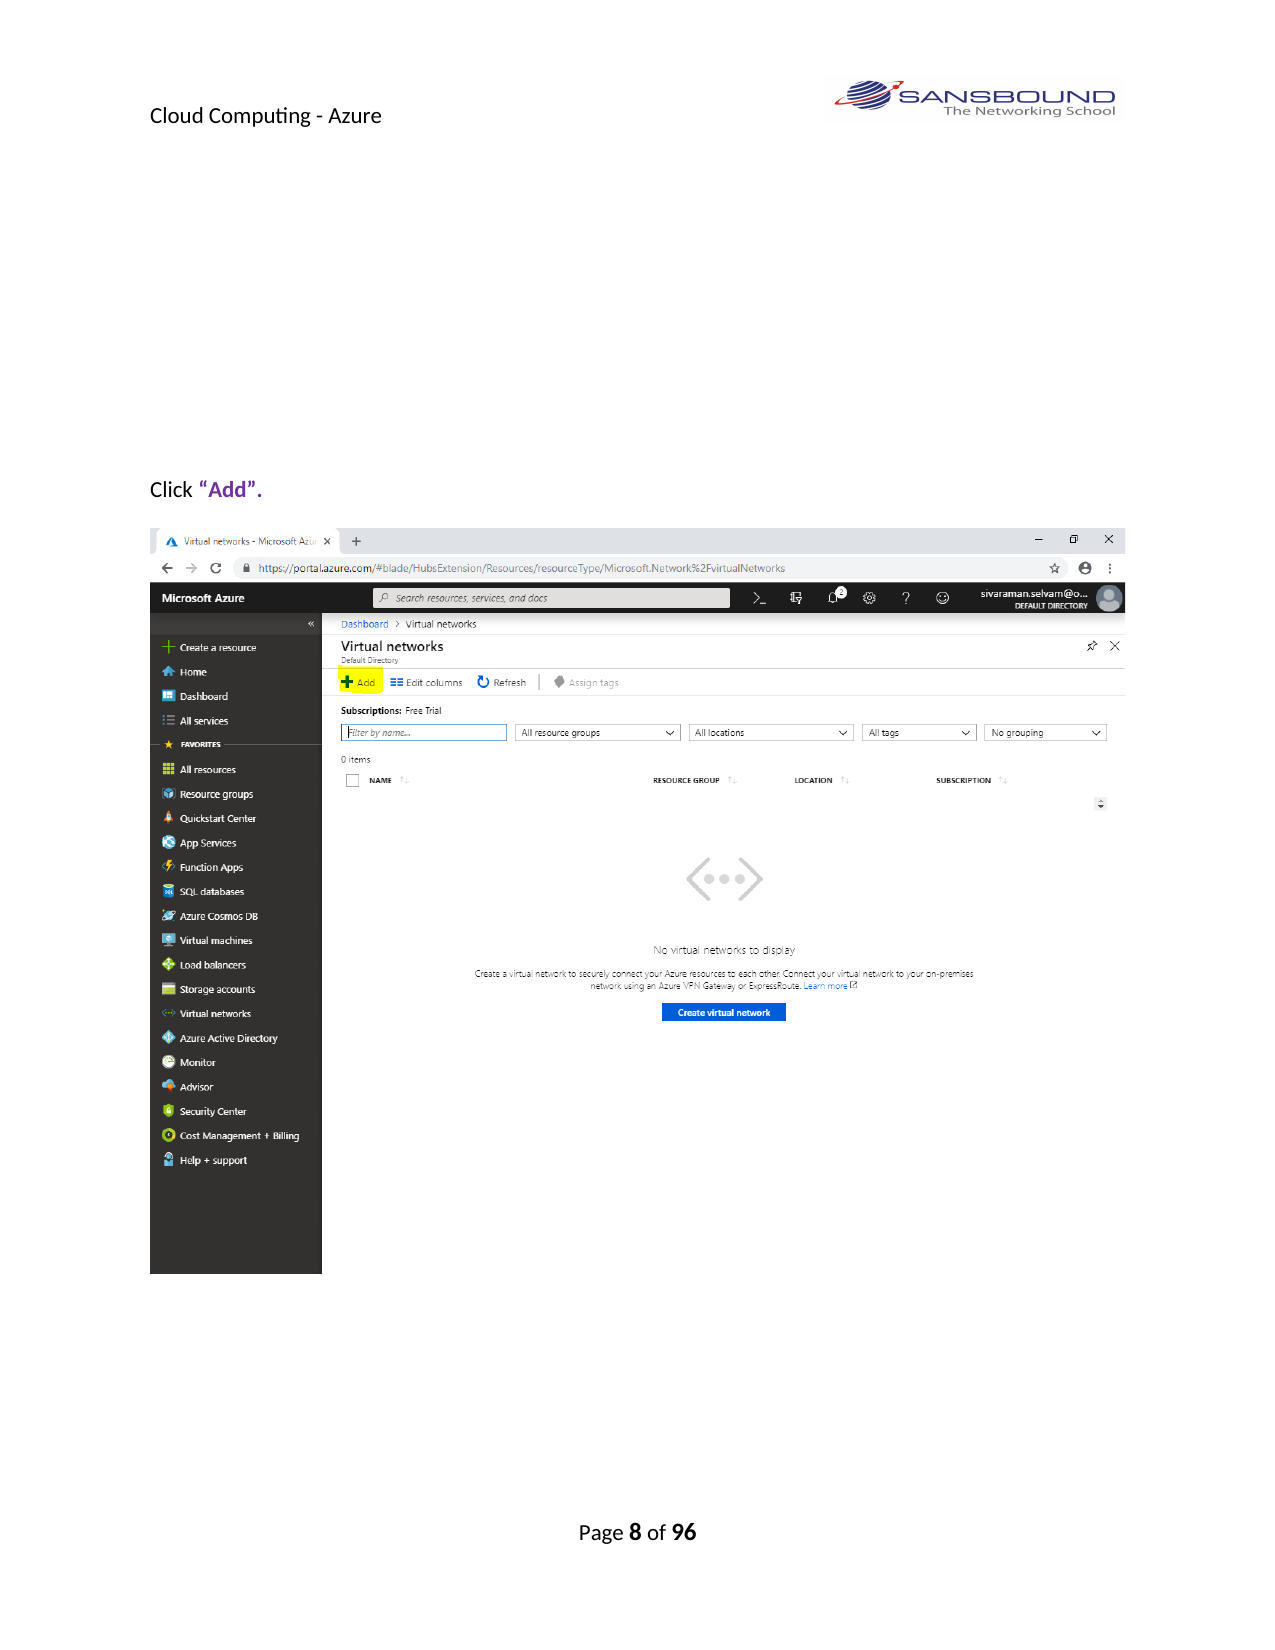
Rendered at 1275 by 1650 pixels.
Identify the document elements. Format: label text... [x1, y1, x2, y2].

picture [823, 75, 1125, 124]
text Click “Add”. [150, 475, 1125, 503]
picture [150, 528, 1125, 1274]
